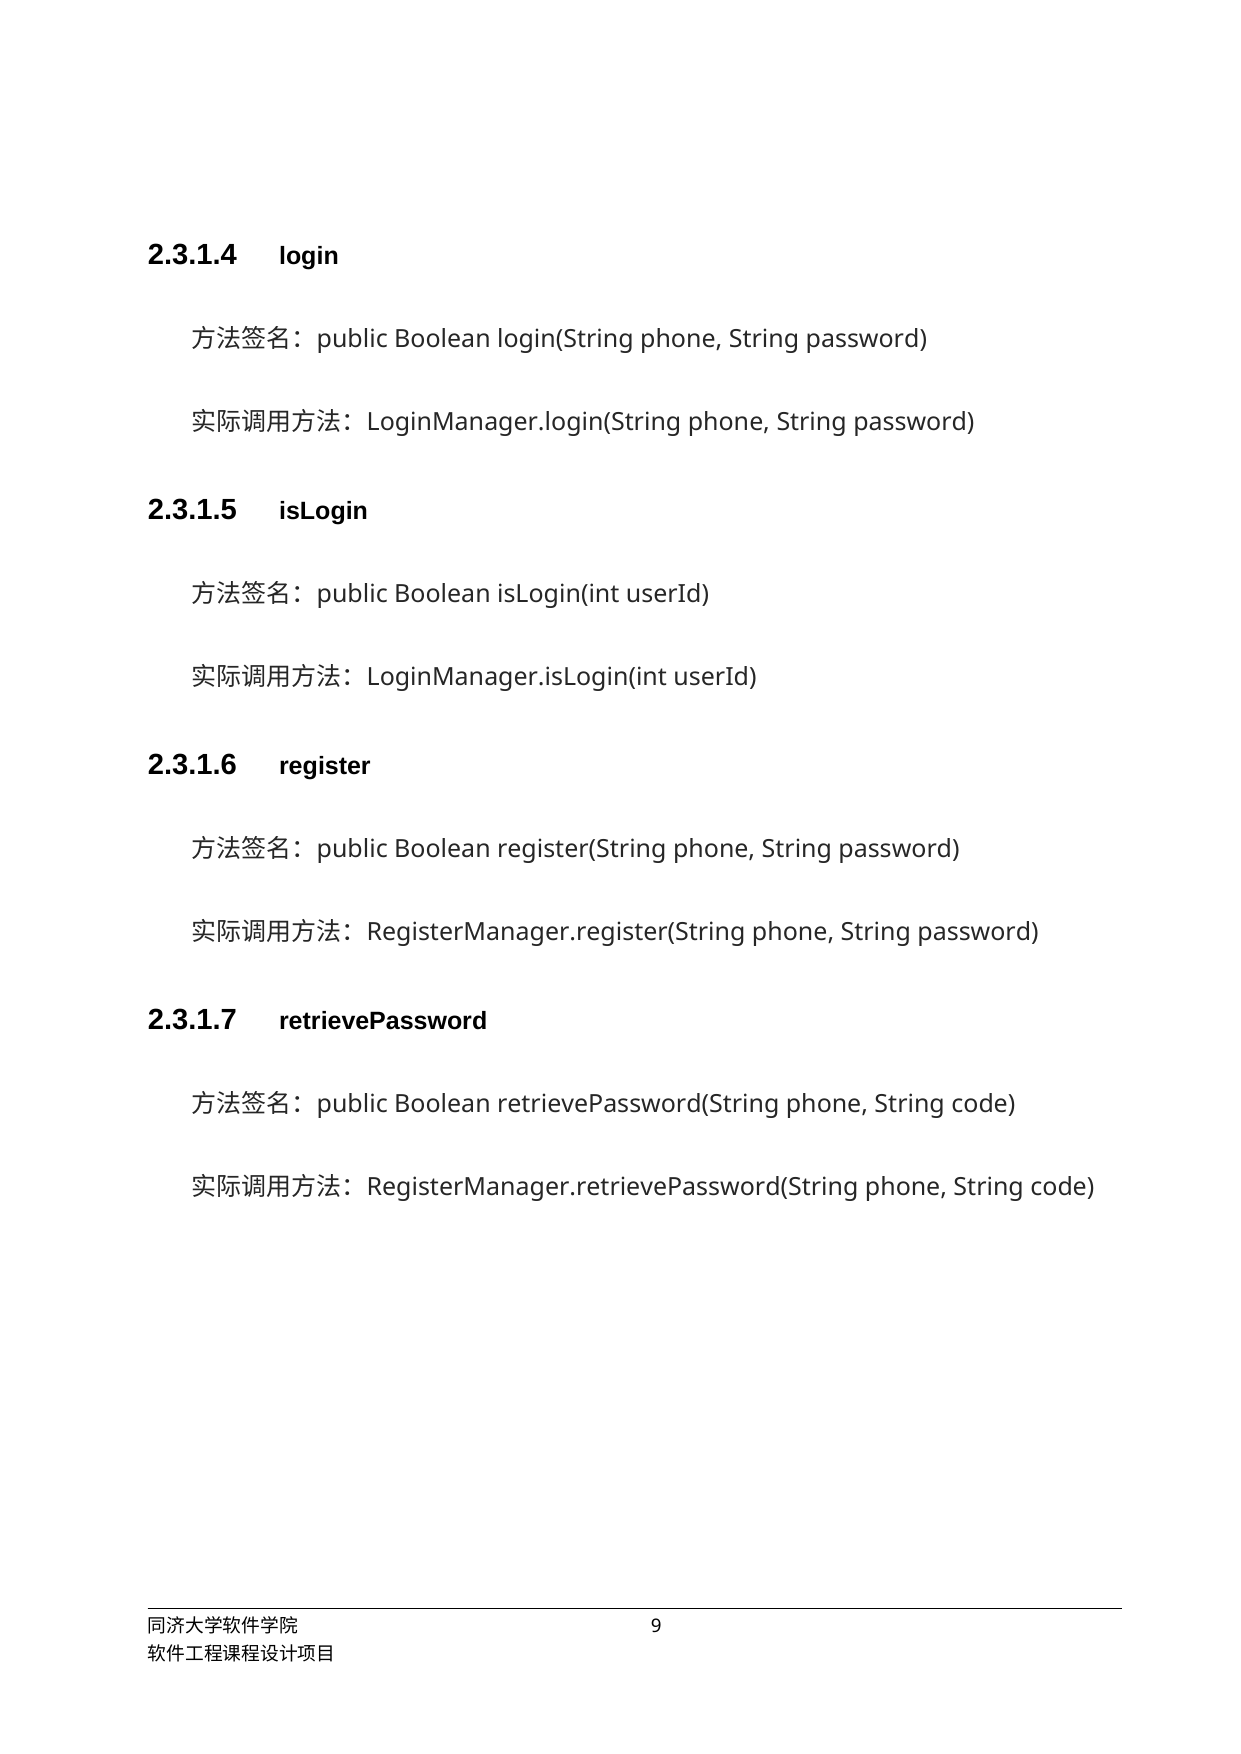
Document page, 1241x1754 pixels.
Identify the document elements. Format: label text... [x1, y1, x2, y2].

subtitle login [148, 222, 1122, 287]
text 实际调用方法：LoginManager.isLogin(int userId) [148, 642, 1122, 707]
text 方法签名：public Boolean retrievePassword(String phone, String code) [148, 1069, 1122, 1134]
text 方法签名：public Boolean register(String phone, String password) [148, 814, 1122, 879]
subtitle register [148, 732, 1122, 797]
text 实际调用方法：LoginManager.login(String phone, String password) [148, 387, 1122, 452]
subtitle isLogin [148, 477, 1122, 542]
text 方法签名：public Boolean isLogin(int userId) [148, 559, 1122, 624]
text 方法签名：public Boolean login(String phone, String password) [148, 304, 1122, 369]
text 实际调用方法：RegisterManager.register(String phone, String password) [148, 897, 1122, 962]
subtitle retrievePassword [148, 987, 1122, 1052]
text 实际调用方法：RegisterManager.retrievePassword(String phone, String code) [148, 1152, 1122, 1217]
